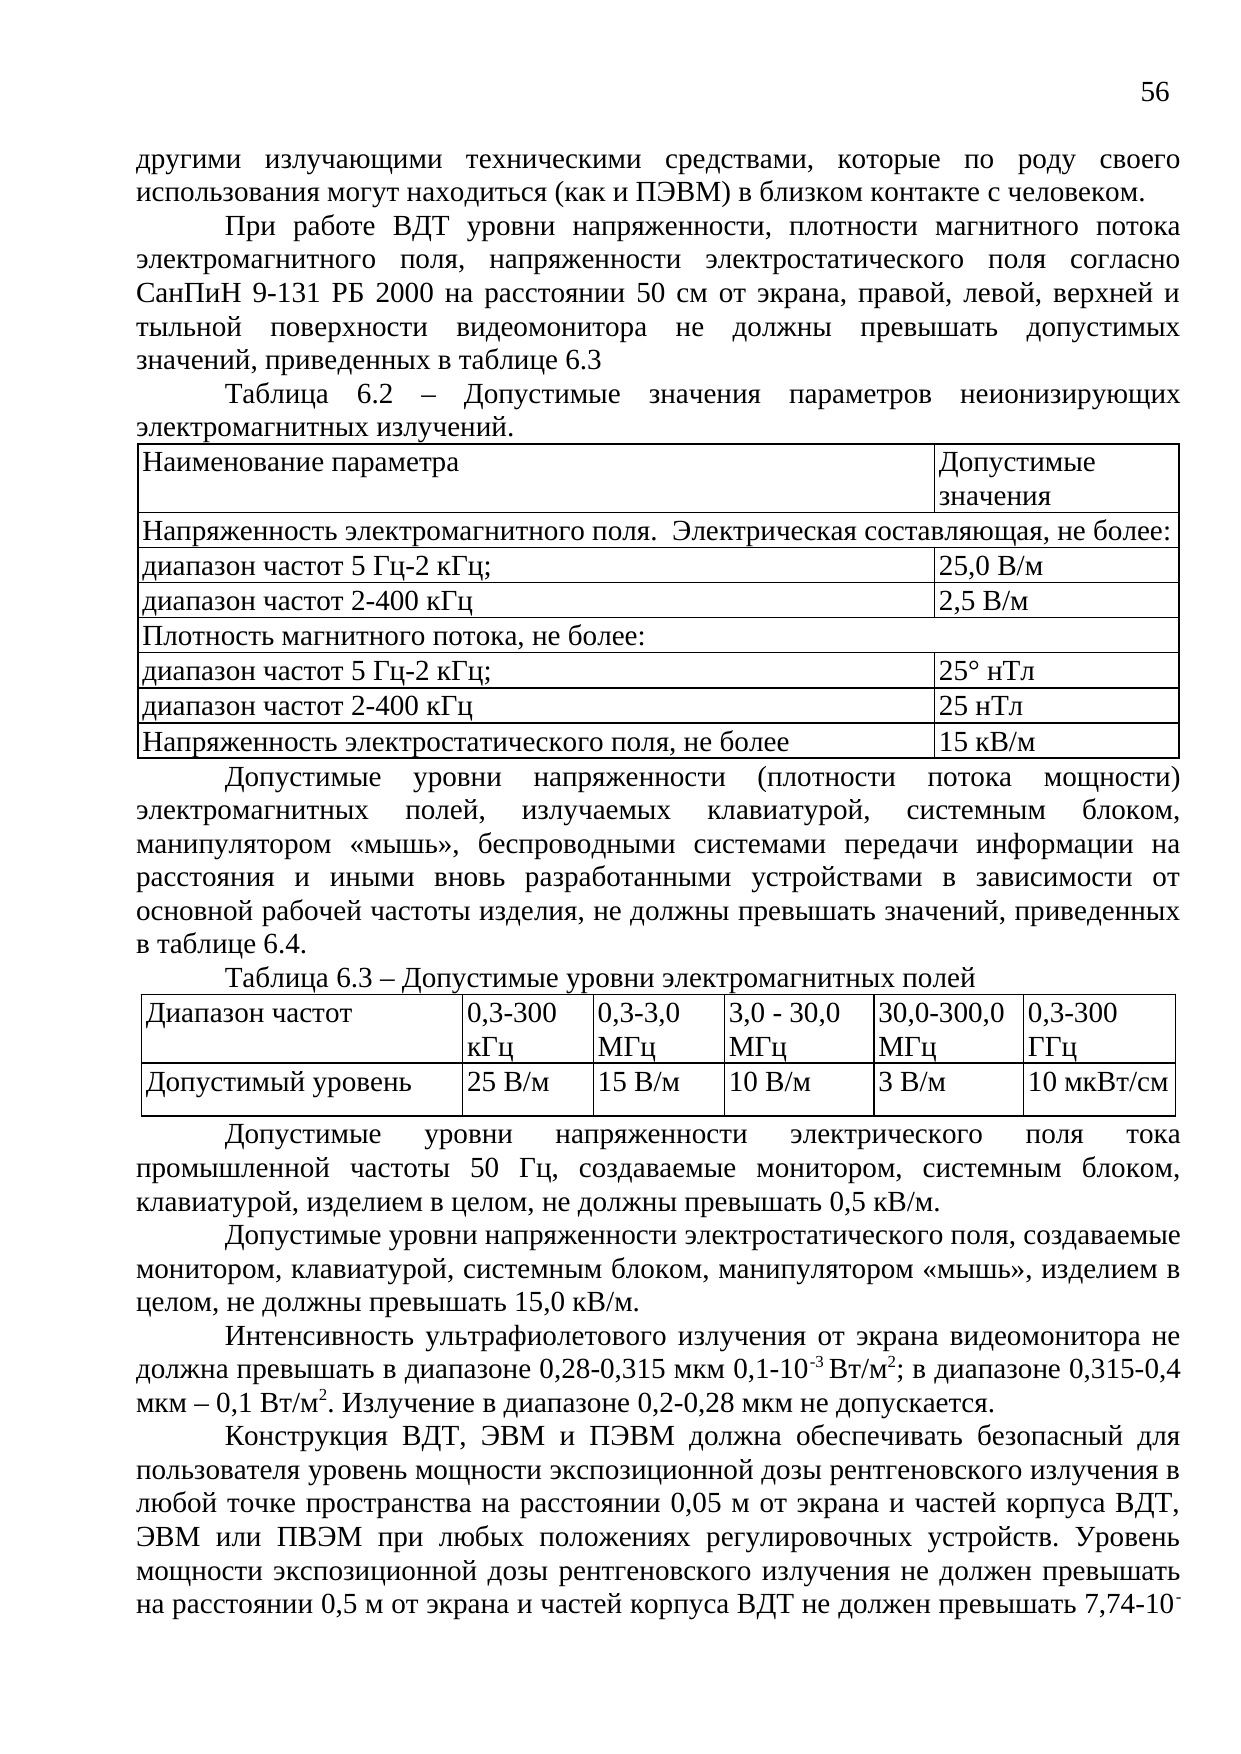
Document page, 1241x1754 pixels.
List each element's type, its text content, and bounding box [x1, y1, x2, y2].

text Допустимые уровни напряженности (плотности потока мощности) электромагнитных полей, излучаемых клавиатурой, системным блоком, манипулятором «мышь», беспроводными системами передачи информации на расстояния и иными вновь разработанными устройствами в зависимости от основной рабочей частоты изделия, не должны превышать значений, приведенных в таблице 6.4. [136, 759, 1181, 960]
table_cell 10 мкВт/см [1024, 1064, 1175, 1115]
table_header 0,3-3,0 МГц [594, 995, 724, 1062]
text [136, 1418, 1181, 1620]
table_cell Напряженность электромагнитного поля. Электрическая составляющая, не более: [139, 513, 1178, 547]
table_header Наименование параметра [139, 445, 934, 511]
text Допустимые уровни напряженности электрического поля тока промышленной частоты 50 Гц, создаваемые монитором, системным блоком, клавиатурой, изделием в целом, не должны превышать 0,5 кВ/м. [136, 1117, 1181, 1217]
table_header 0,3-300 ГГц [1024, 995, 1175, 1062]
text Таблица 6.3 – Допустимые уровни электромагнитных полей [136, 960, 1181, 993]
text Интенсивность ультрафиолетового излучения от экрана видеомонитора не должна превышать в диапазоне 0,28-0,315 мкм 0,1-10-3 Вт/м2; в диапазоне 0,315-0,4 мкм – 0,1 Вт/м2. Излучение в диапазоне 0,2-0,28 мкм не допускается. [136, 1318, 1181, 1418]
table_cell диапазон частот 2-400 кГц [139, 583, 934, 617]
table_cell 25 нТл [935, 689, 1178, 722]
table_cell 2,5 В/м [935, 583, 1178, 617]
table_header Диапазон частот [142, 995, 462, 1062]
table_cell 10 В/м [725, 1064, 873, 1115]
table_cell диапазон частот 5 Гц-2 кГц; [139, 548, 934, 582]
table_header 0,3-300 кГц [463, 995, 593, 1062]
table_cell Напряженность электростатического поля, не более [139, 724, 934, 757]
table_cell 15 кВ/м [935, 724, 1178, 757]
table_cell 25° нТл [935, 653, 1178, 687]
table_cell Плотность магнитного потока, не более: [139, 618, 1178, 652]
text Допустимые уровни напряженности электростатического поля, создаваемые монитором, клавиатурой, системным блоком, манипулятором «мышь», изделием в целом, не должны превышать 15,0 кВ/м. [136, 1217, 1181, 1318]
table_cell диапазон частот 2-400 кГц [139, 689, 934, 722]
table_cell 3 В/м [875, 1064, 1023, 1115]
table_cell 25,0 В/м [935, 548, 1178, 582]
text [136, 141, 1181, 208]
text Таблица 6.2 – Допустимые значения параметров неионизирующих электромагнитных излучений. [136, 376, 1181, 443]
table_cell Допустимый уровень [142, 1064, 462, 1115]
text При работе ВДТ уровни напряженности, плотности магнитного потока электромагнитного поля, напряженности электростатического поля согласно СанПиН 9-131 РБ 2000 на расстоянии 50 см от экрана, правой, левой, верхней и тыльной поверхности видеомонитора не должны превышать допустимых значений, приведенных в таблице 6.3 [136, 208, 1181, 376]
table_cell диапазон частот 5 Гц-2 кГц; [139, 653, 934, 687]
table_header Допустимые значения [935, 445, 1178, 511]
table_cell 25 В/м [463, 1064, 593, 1115]
table_cell 15 В/м [594, 1064, 724, 1115]
table_header 3,0 - 30,0 МГц [725, 995, 873, 1062]
table_header 30,0-300,0 МГц [875, 995, 1023, 1062]
